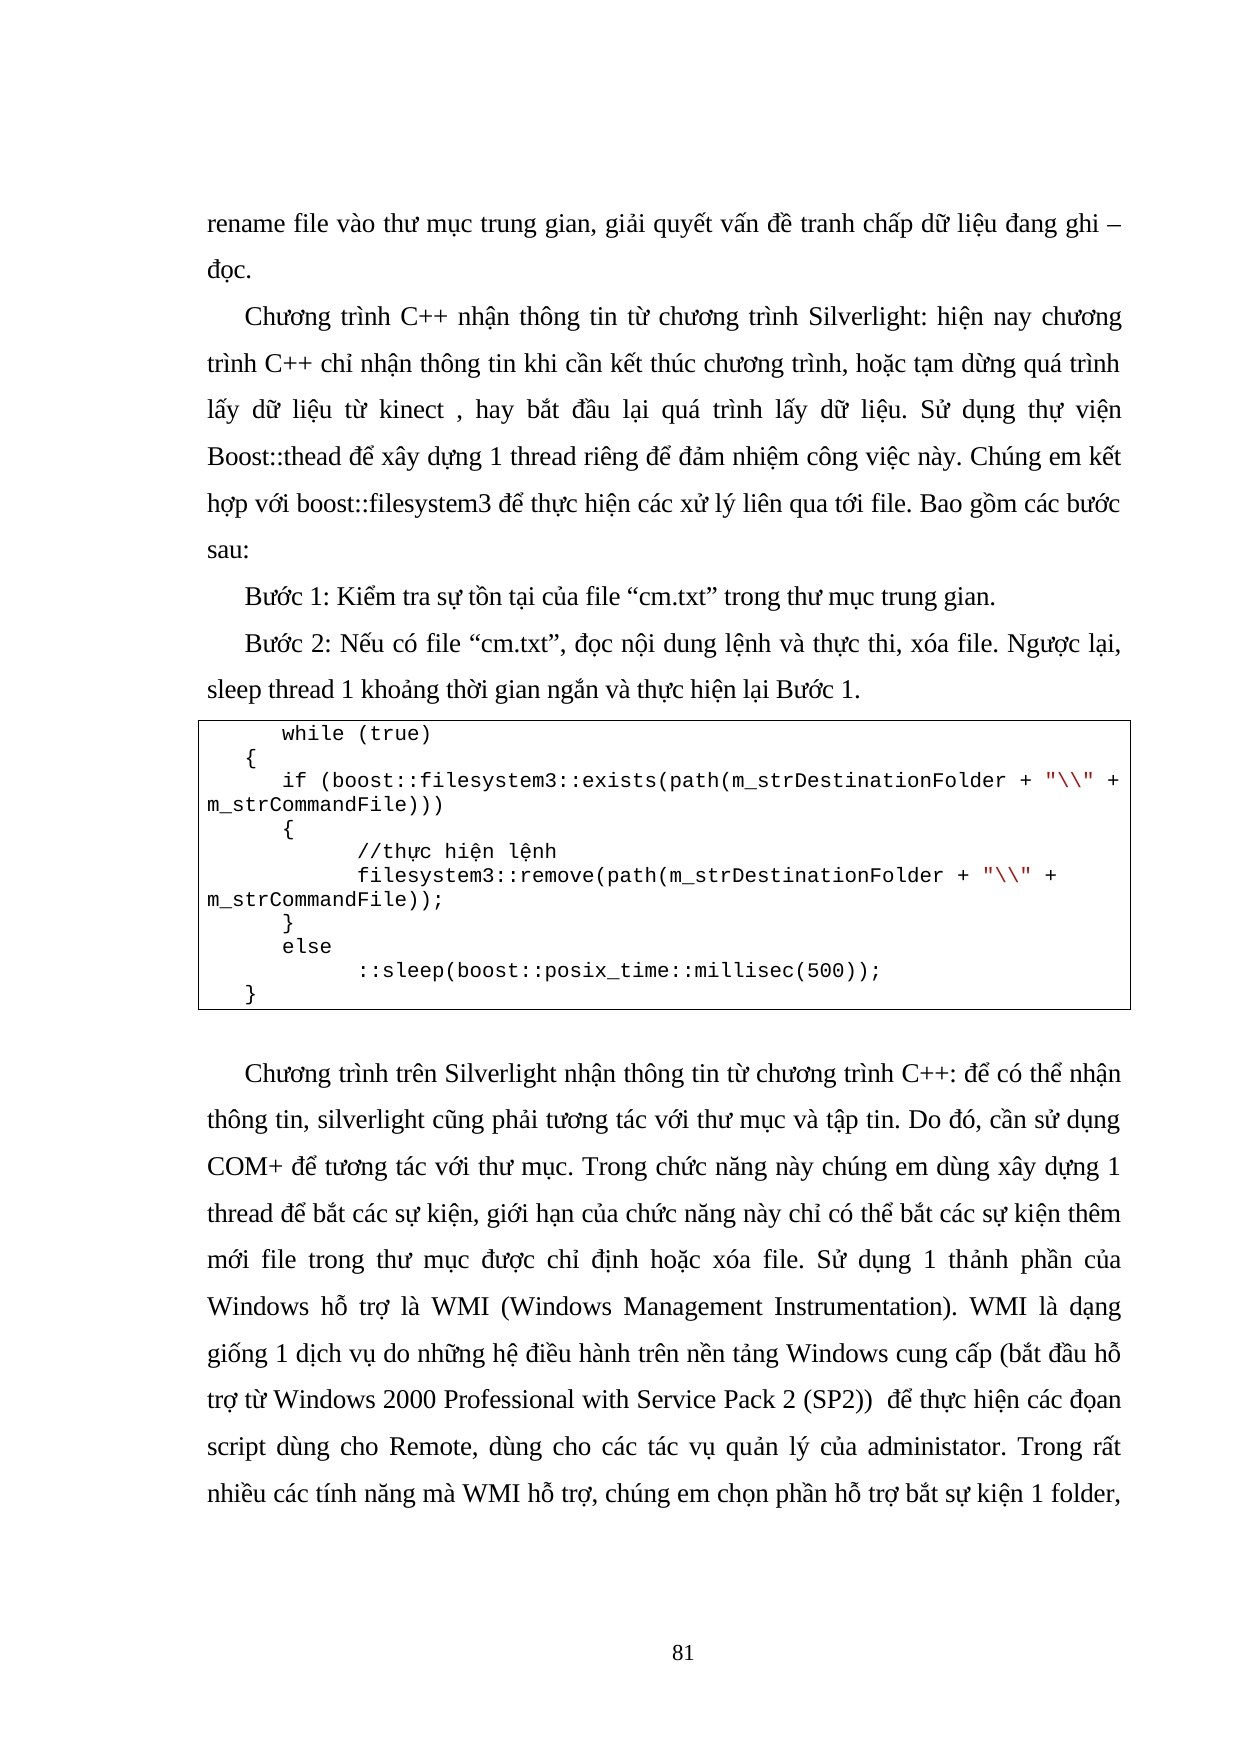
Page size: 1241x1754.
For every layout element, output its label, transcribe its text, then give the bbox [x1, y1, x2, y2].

text ::sleep(boost::posix_time::millisec(500)); [207, 960, 1122, 980]
text { [207, 747, 1122, 771]
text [207, 207, 1122, 284]
text while (true) [199, 721, 1130, 747]
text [207, 1057, 1122, 1508]
text } [207, 912, 1122, 936]
text { [207, 818, 1122, 841]
text //thực hiện lệnh [207, 841, 1122, 865]
text Bước 2: Nếu có file “cm.txt”, đọc nội dung lệnh và thực thi, xóa file. Ngược lại, sleep thread 1 khoảng thời gian ngắn và thực hiện lại Bước 1. [207, 627, 1122, 704]
text } [199, 980, 1130, 1009]
text if (boost::filesystem3::exists(path(m_strDestinationFolder + "\\" + m_strCommandFile))) [207, 771, 1122, 818]
text Bước 1: Kiểm tra sự tồn tại của file “cm.txt” trong thư mục trung gian. [207, 580, 1122, 611]
text else [207, 936, 1122, 960]
text filesystem3::remove(path(m_strDestinationFolder + "\\" + m_strCommandFile)); [207, 865, 1122, 912]
text Chương trình C++ nhận thông tin từ chương trình Silverlight: hiện nay chương trình C++ chỉ nhận thông tin khi cần kết thúc chương trình, hoặc tạm dừng quá trình lấy dữ liệu từ kinect , hay bắt đầu lại quá trình lấy dữ liệu. Sử dụng thự viện Boost::thead để xây dựng 1 thread riêng để đảm nhiệm công việc này. Chúng em kết hợp với boost::filesystem3 để thực hiện các xử lý liên qua tới file. Bao gồm các bước sau: [207, 300, 1122, 564]
